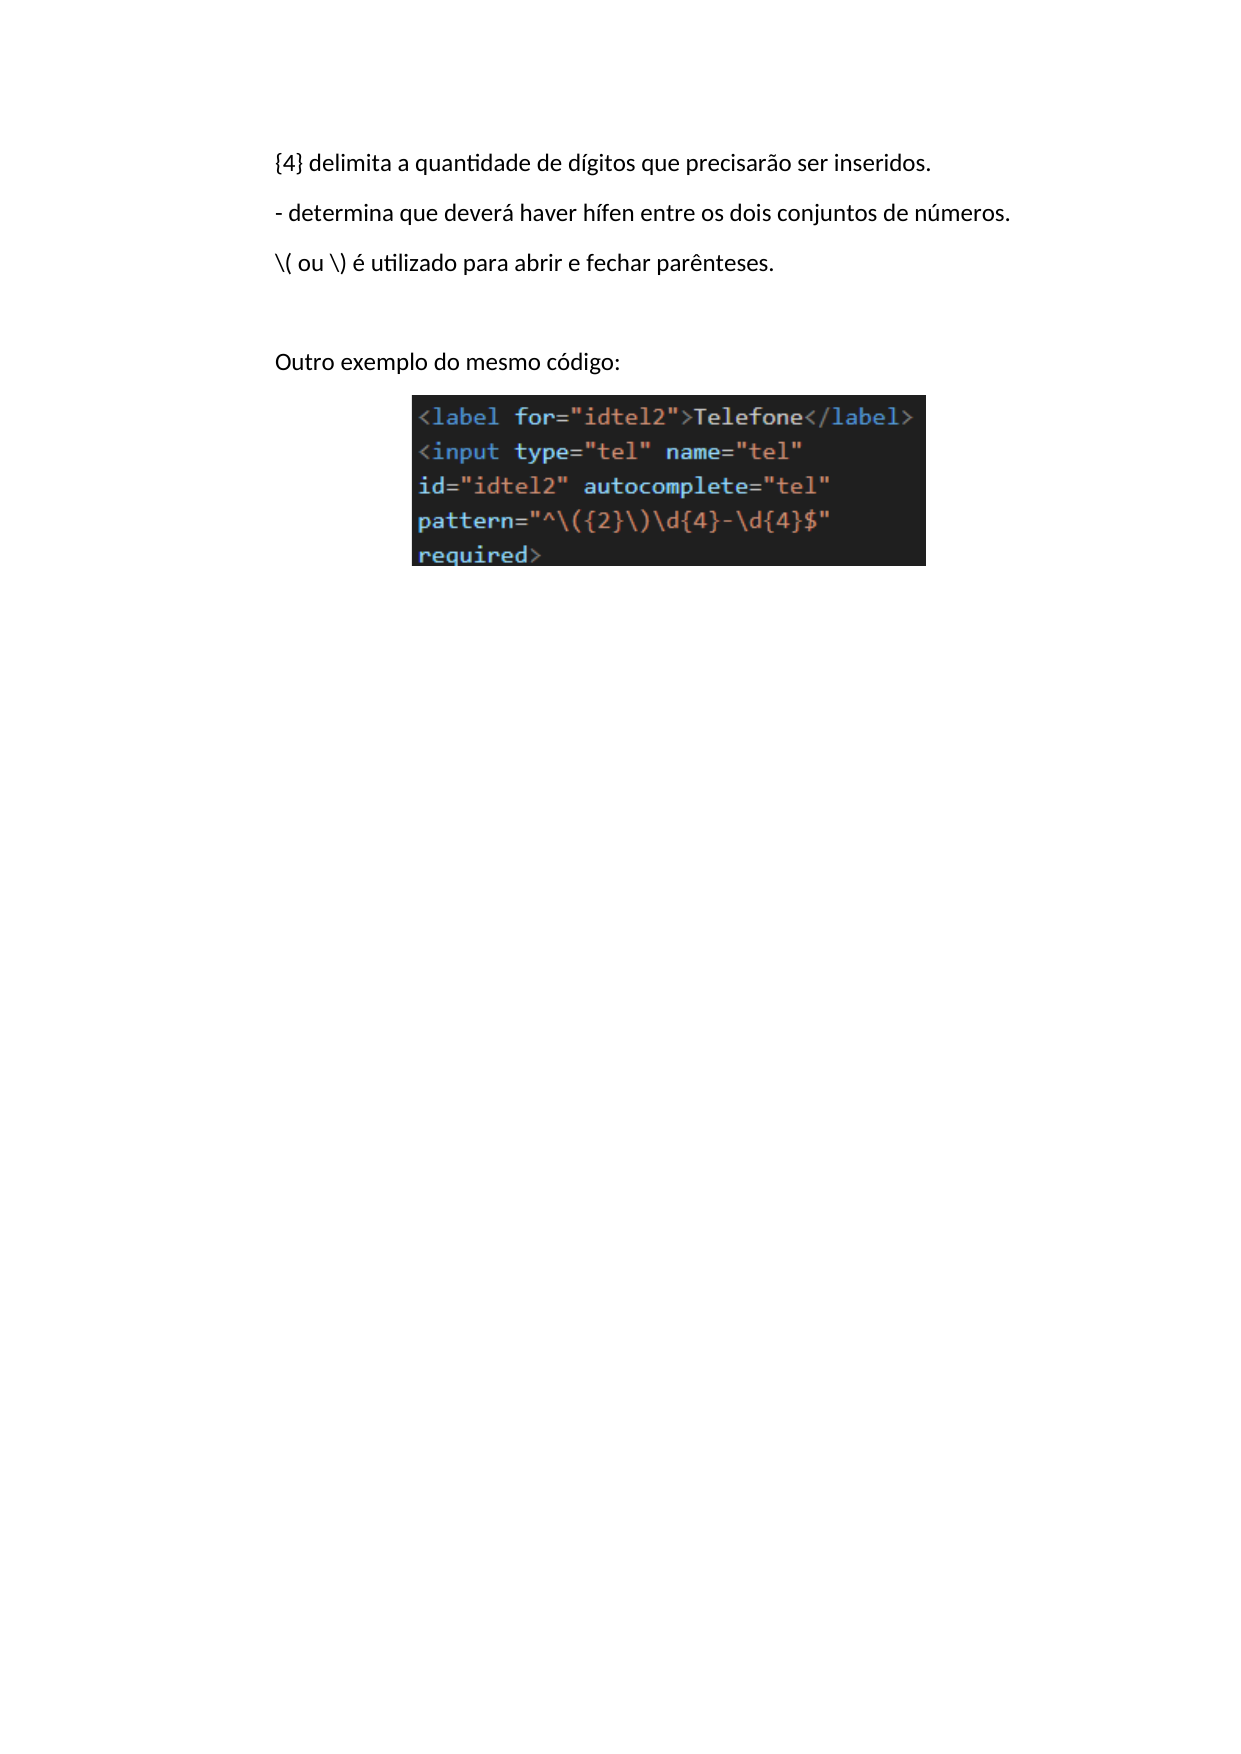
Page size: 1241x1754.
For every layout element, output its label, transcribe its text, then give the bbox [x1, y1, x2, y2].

text {4} delimita a quantidade de dígitos que precisarão ser inseridos. [201, 148, 1063, 178]
text \( ou \) é utilizado para abrir e fechar parênteses. [201, 247, 1063, 277]
picture [411, 395, 926, 566]
text - determina que deverá haver hífen entre os dois conjuntos de números. [201, 197, 1063, 228]
text Outro exemplo do mesmo código: [201, 346, 1063, 376]
